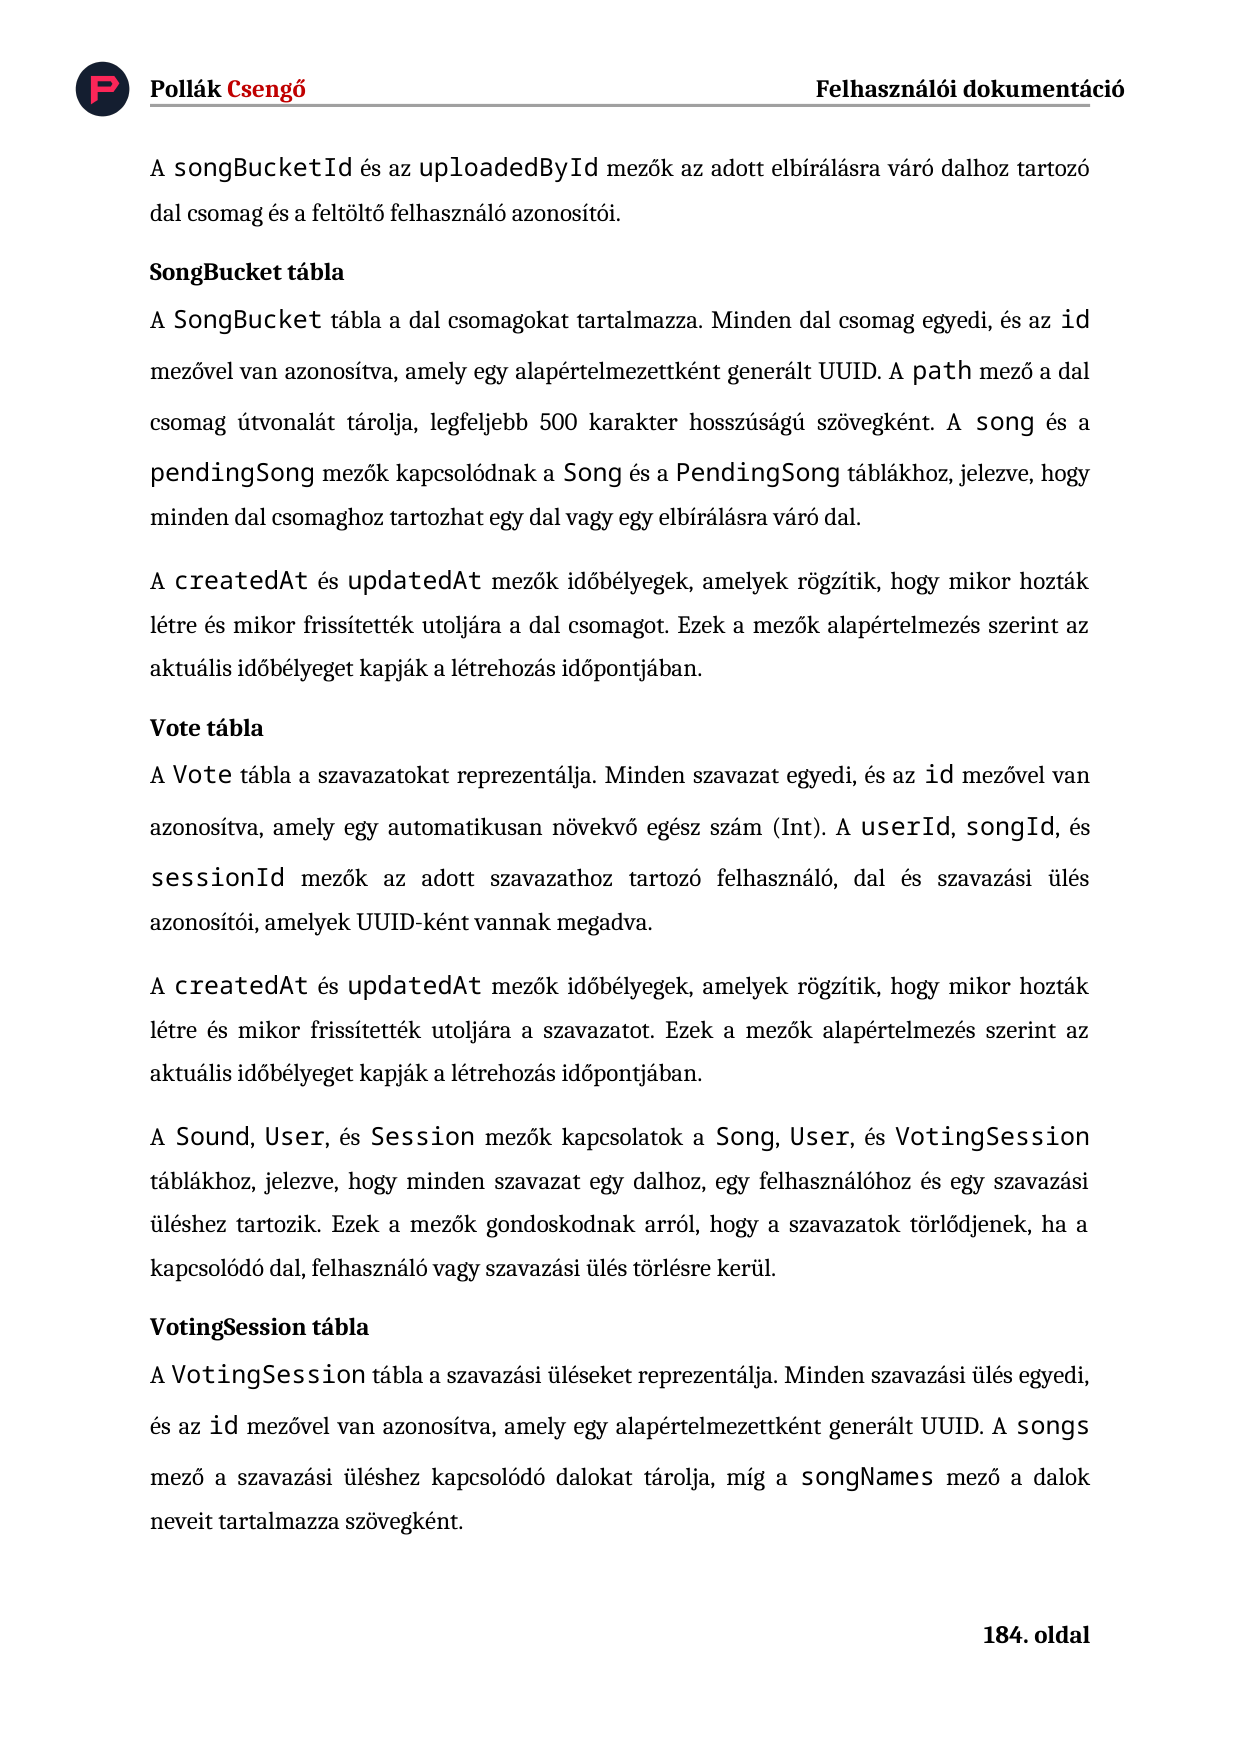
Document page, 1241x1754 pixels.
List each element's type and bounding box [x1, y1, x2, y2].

picture [71, 57, 132, 118]
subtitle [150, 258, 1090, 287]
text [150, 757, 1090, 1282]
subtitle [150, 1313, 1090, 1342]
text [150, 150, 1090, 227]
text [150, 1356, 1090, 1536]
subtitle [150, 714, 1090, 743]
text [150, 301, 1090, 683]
